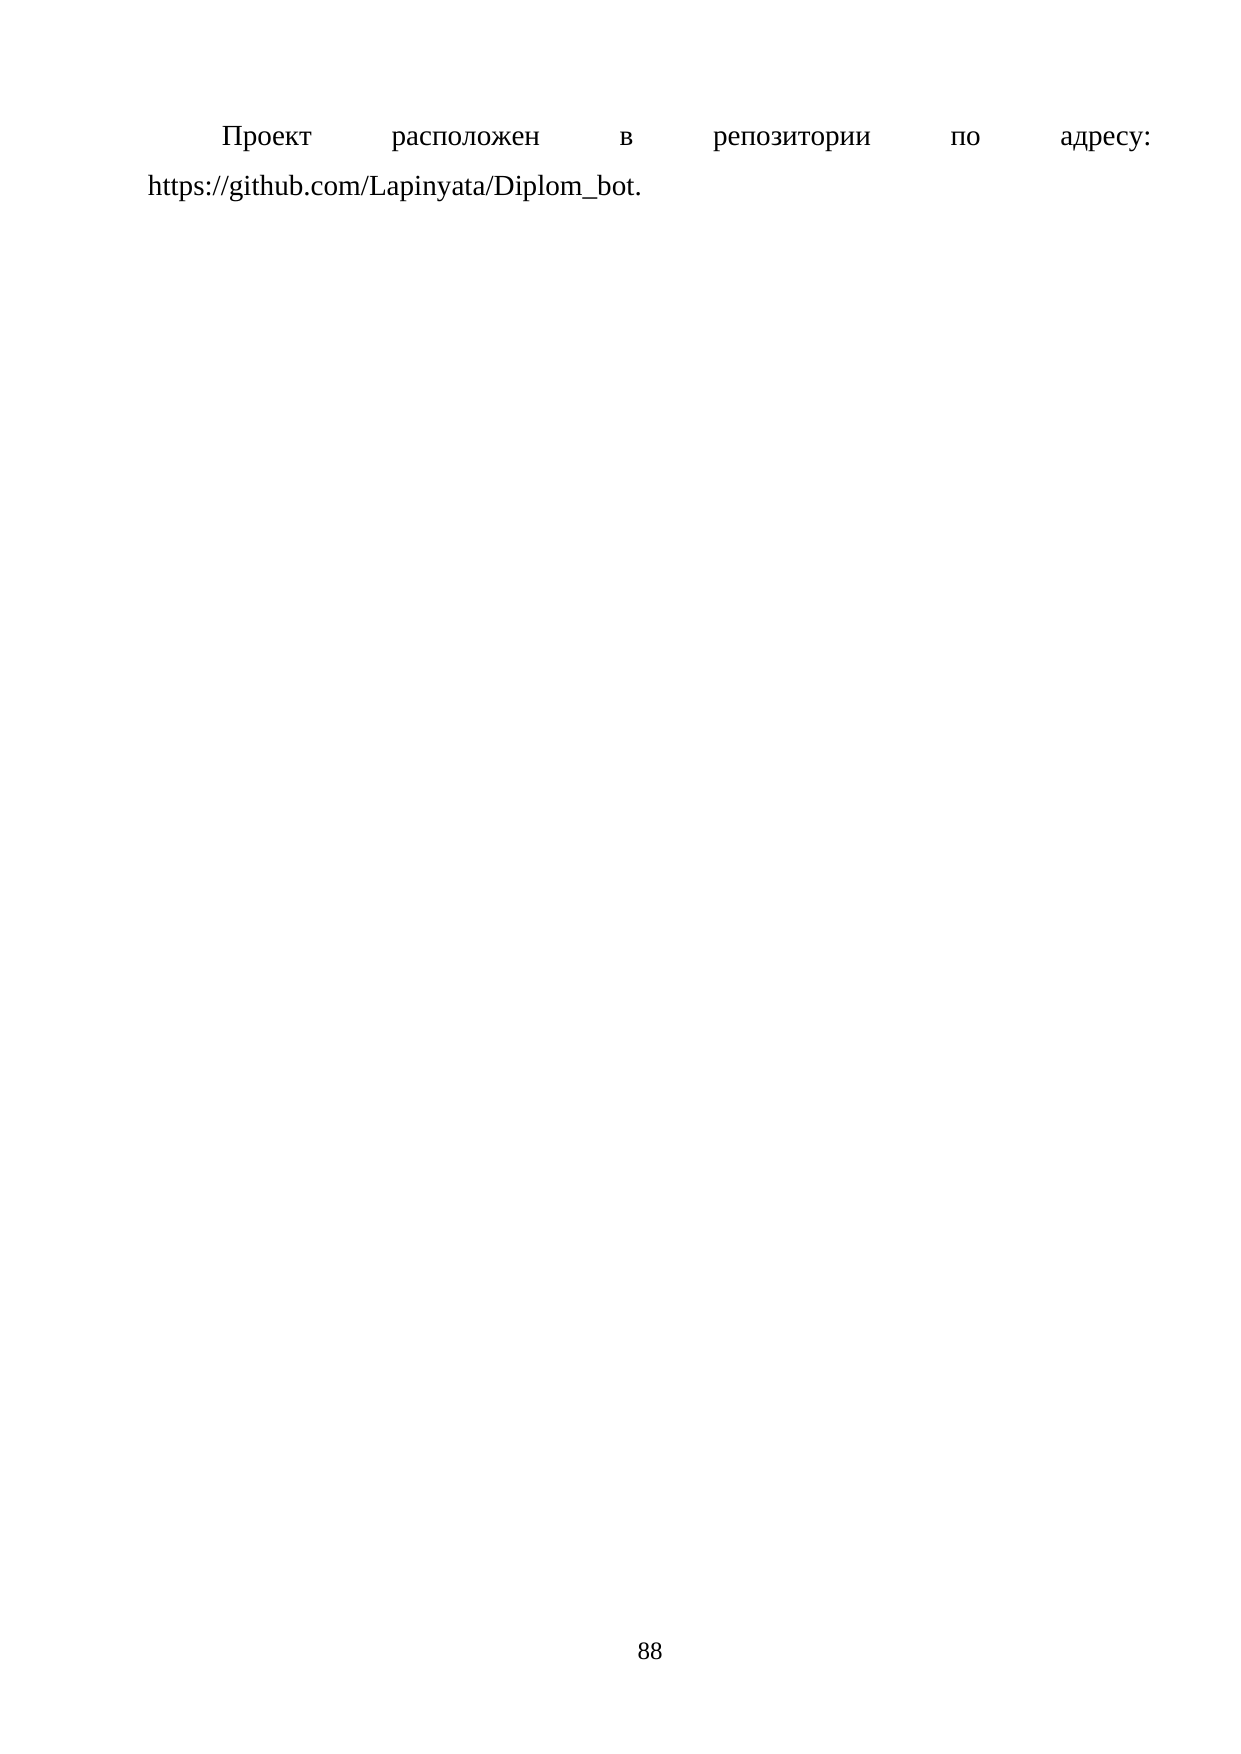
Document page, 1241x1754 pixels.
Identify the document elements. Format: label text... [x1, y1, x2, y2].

text Проект расположен в репозитории по адресу: https://github.com/Lapinyata/Diplom_bot. [148, 118, 1152, 202]
